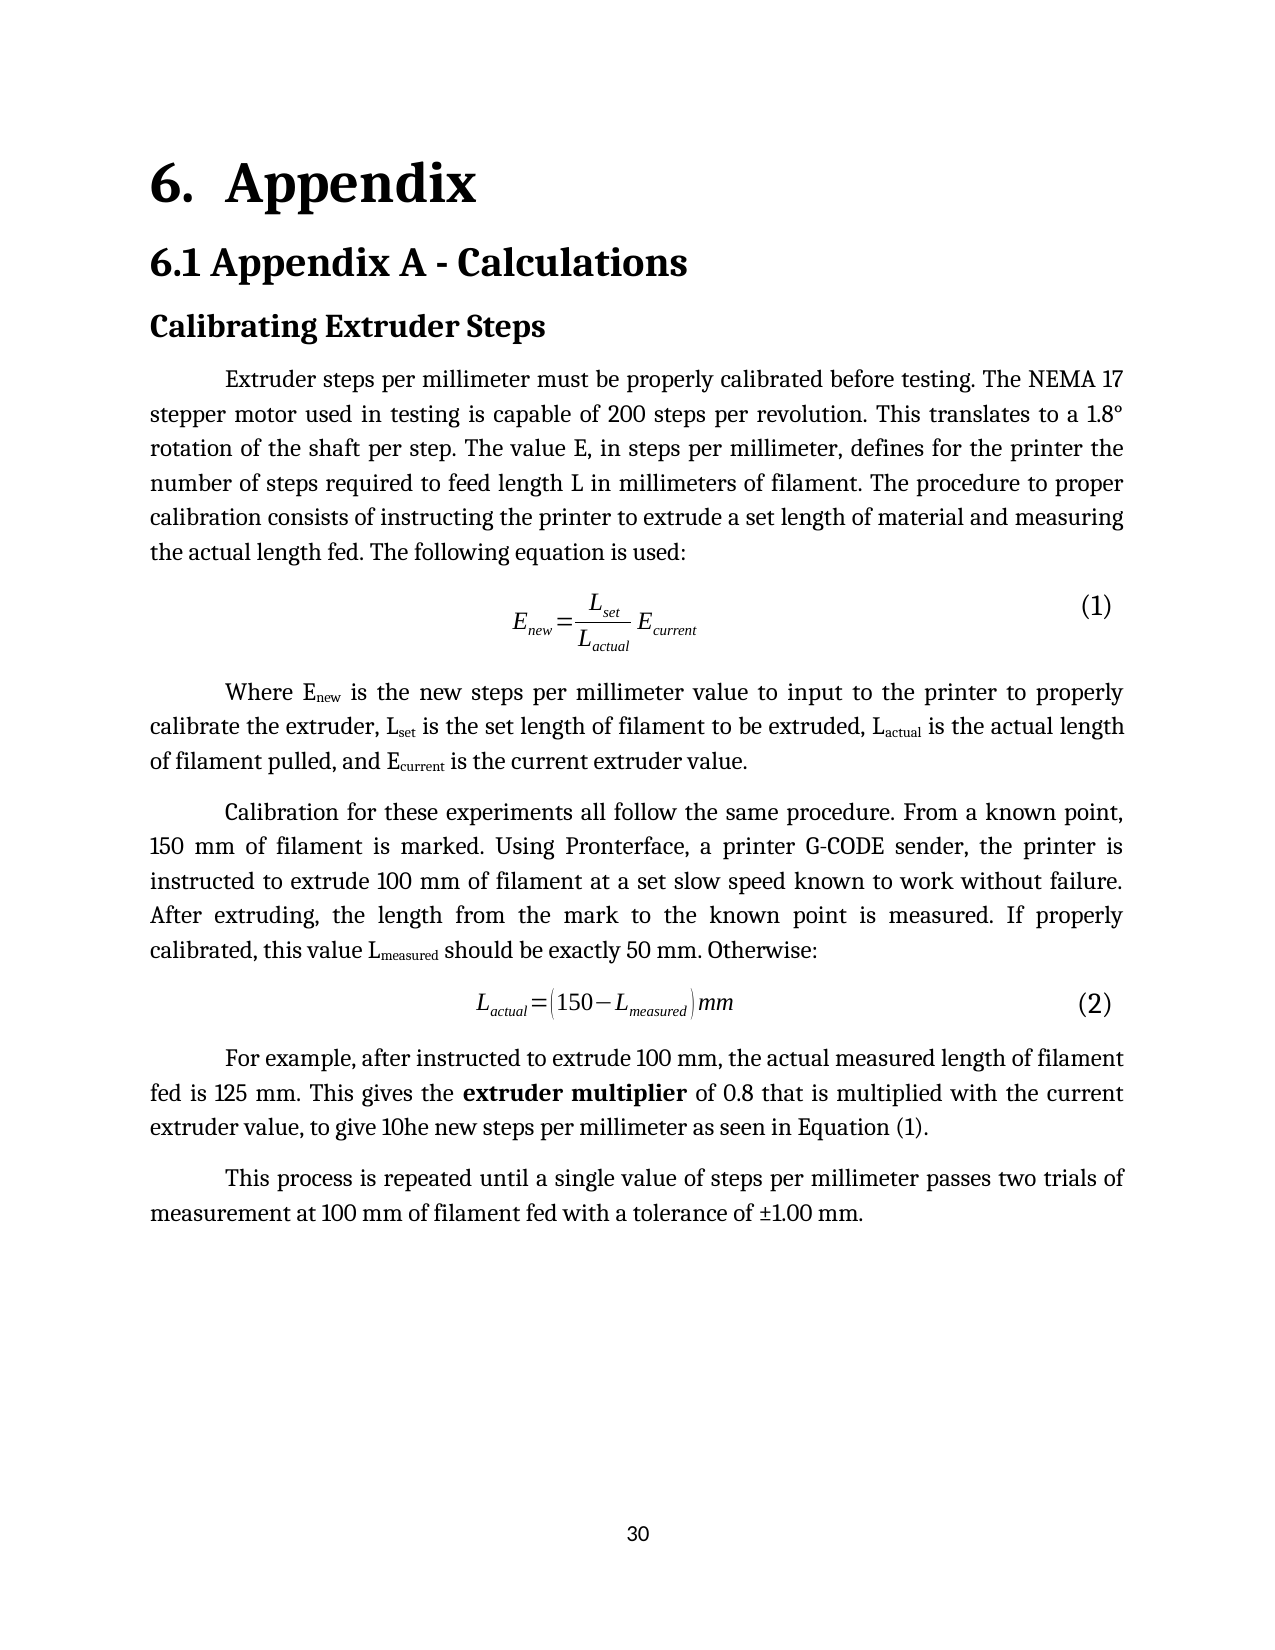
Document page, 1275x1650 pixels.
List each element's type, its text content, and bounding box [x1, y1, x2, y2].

text Extruder steps per millimeter must be properly calibrated before testing. The NEMA 17 stepper motor used in testing is capable of 200 steps per revolution. This translates to a 1.8° rotation of the shaft per step. The value E, in steps per millimeter, defines for the printer the number of steps required to feed length L in millimeters of filament. The procedure to proper calibration consists of instructing the printer to extrude a set length of material and measuring the actual length fed. The following equation is used: [150, 365, 1125, 567]
text 6.1 Appendix A - Calculations [150, 239, 1125, 287]
text This process is repeated until a single value of steps per millimeter passes two trials of measurement at 100 mm of filament fed with a tolerance of ±1.00 mm. [150, 1164, 1125, 1227]
table_header [150, 987, 1059, 1044]
text Where Enew is the new steps per millimeter value to input to the printer to properly calibrate the extruder, Lset is the set length of filament to be extruded, Lactual is the actual length of filament pulled, and Ecurrent is the current extruder value. [150, 678, 1125, 775]
table_header (2) [1059, 987, 1124, 1044]
table_header (1) [1059, 589, 1124, 678]
list Appendix [150, 150, 1125, 217]
text Calibration for these experiments all follow the same procedure. From a known point, 150 mm of filament is marked. Using Pronterface, a printer G-CODE sender, the printer is instructed to extrude 100 mm of filament at a set slow speed known to work without failure. After extruding, the length from the mark to the known point is measured. If properly calibrated, this value Lmeasured should be exactly 50 mm. Otherwise: [150, 798, 1125, 964]
table_header [150, 589, 1059, 678]
text For example, after instructed to extrude 100 mm, the actual measured length of filament fed is 125 mm. This gives the extruder multiplier of 0.8 that is multiplied with the current extruder value, to give 10he new steps per millimeter as seen in Equation (1). [150, 1044, 1125, 1142]
text Calibrating Extruder Steps [150, 307, 1125, 346]
